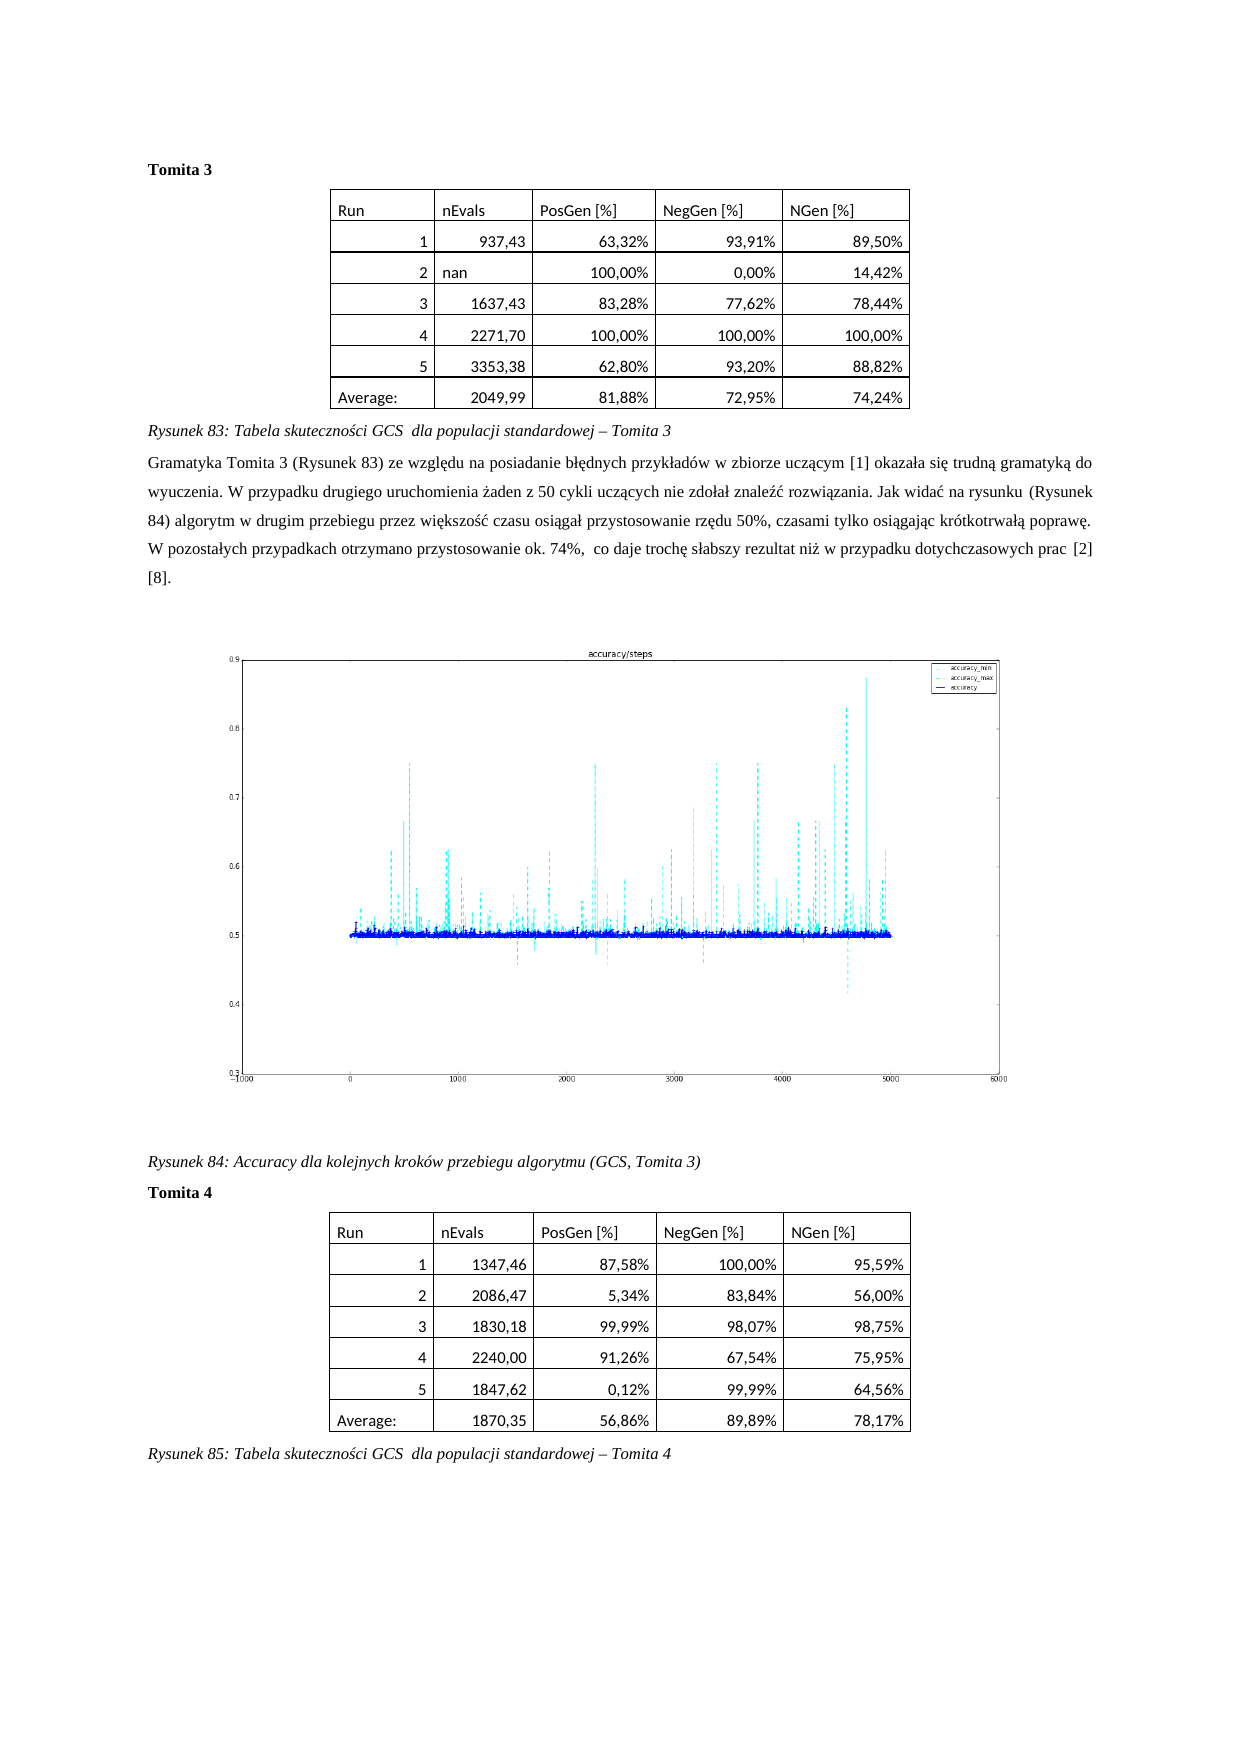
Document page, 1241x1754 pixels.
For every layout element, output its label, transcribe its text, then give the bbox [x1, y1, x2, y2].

table_header NGen [%] [783, 190, 909, 220]
text Gramatyka Tomita 3 (Rysunek 83) ze względu na posiadanie błędnych przykładów w zbiorze uczącym okazała się trudną gramatyką do wyuczenia. W przypadku drugiego uruchomienia żaden z 50 cykli uczących nie zdołał znaleźć rozwiązania. Jak widać na rysunku (Rysunek 84) algorytm w drugim przebiegu przez większość czasu osiągał przystosowanie rzędu 50%, czasami tylko osiągając krótkotrwałą poprawę. W pozostałych przypadkach otrzymano przystosowanie ok. 74%, co daje trochę słabszy rezultat niż w przypadku dotychczasowych prac . [148, 453, 1093, 587]
table_cell 100,00% [533, 315, 655, 345]
table_cell 63,32% [533, 221, 655, 251]
table_cell 99,99% [534, 1307, 656, 1337]
table_cell Average: [330, 1400, 433, 1431]
table_cell 1637,43 [435, 284, 532, 314]
table_cell 74,24% [783, 378, 909, 408]
table_cell 5,34% [534, 1275, 656, 1306]
table_header PosGen [%] [533, 190, 655, 220]
table_header nEvals [435, 190, 532, 220]
table_cell 56,86% [534, 1400, 656, 1431]
table_cell 95,59% [784, 1244, 910, 1274]
table_cell 2 [331, 253, 434, 283]
table_cell 2 [330, 1275, 433, 1306]
table_cell 98,07% [657, 1307, 783, 1337]
table_cell 81,88% [533, 378, 655, 408]
table_cell 2271,70 [435, 315, 532, 345]
table_cell 88,82% [783, 346, 909, 376]
table_cell 93,91% [656, 221, 782, 251]
table_cell 1830,18 [434, 1307, 533, 1337]
table_cell 98,75% [784, 1307, 910, 1337]
text Rysunek 84: Accuracy dla kolejnych kroków przebiegu algorytmu (GCS, Tomita 3) [148, 1151, 1093, 1171]
table_cell 0,00% [656, 253, 782, 283]
table_cell 67,54% [657, 1338, 783, 1368]
table_cell 83,84% [657, 1275, 783, 1306]
table_cell 3353,38 [435, 346, 532, 376]
table_cell 83,28% [533, 284, 655, 314]
table_cell 4 [330, 1338, 433, 1368]
table_cell 100,00% [783, 315, 909, 345]
table_header NGen [%] [784, 1213, 910, 1243]
table_cell 3 [331, 284, 434, 314]
table_cell 937,43 [435, 221, 532, 251]
table_header PosGen [%] [534, 1213, 656, 1243]
table_cell 2240,00 [434, 1338, 533, 1368]
table_cell 2049,99 [435, 378, 532, 408]
table_header Run [330, 1213, 433, 1243]
table_header Run [331, 190, 434, 220]
table_cell 89,89% [657, 1400, 783, 1431]
table_cell 72,95% [656, 378, 782, 408]
table_cell 1847,62 [434, 1369, 533, 1399]
table_cell 14,42% [783, 253, 909, 283]
table_cell 100,00% [656, 315, 782, 345]
table_cell 100,00% [533, 253, 655, 283]
table_cell 78,44% [783, 284, 909, 314]
table_cell 56,00% [784, 1275, 910, 1306]
table_cell 5 [331, 346, 434, 376]
table_cell 89,50% [783, 221, 909, 251]
text Tomita 4 [148, 1183, 1093, 1202]
table_cell 99,99% [657, 1369, 783, 1399]
table_cell 3 [330, 1307, 433, 1337]
table_cell 64,56% [784, 1369, 910, 1399]
picture [147, 609, 1093, 1125]
table_header nEvals [434, 1213, 533, 1243]
table_cell 77,62% [656, 284, 782, 314]
table_cell Average: [331, 378, 434, 408]
table_cell 1870,35 [434, 1400, 533, 1431]
table_cell 1 [330, 1244, 433, 1274]
table_cell 5 [330, 1369, 433, 1399]
text Rysunek 83: Tabela skuteczności GCS dla populacji standardowej – Tomita 3 [148, 421, 1093, 440]
table_cell 62,80% [533, 346, 655, 376]
table_header NegGen [%] [657, 1213, 783, 1243]
table_cell 0,12% [534, 1369, 656, 1399]
table_cell 91,26% [534, 1338, 656, 1368]
table_cell 78,17% [784, 1400, 910, 1431]
table_cell nan [435, 253, 532, 283]
table_cell 100,00% [657, 1244, 783, 1274]
table_cell 2086,47 [434, 1275, 533, 1306]
table_cell 75,95% [784, 1338, 910, 1368]
table_cell 1 [331, 221, 434, 251]
table_cell 4 [331, 315, 434, 345]
text Rysunek 85: Tabela skuteczności GCS dla populacji standardowej – Tomita 4 [148, 1444, 1093, 1463]
table_cell 1347,46 [434, 1244, 533, 1274]
table_cell 93,20% [656, 346, 782, 376]
text Tomita 3 [148, 160, 1093, 179]
table_header NegGen [%] [656, 190, 782, 220]
table_cell 87,58% [534, 1244, 656, 1274]
